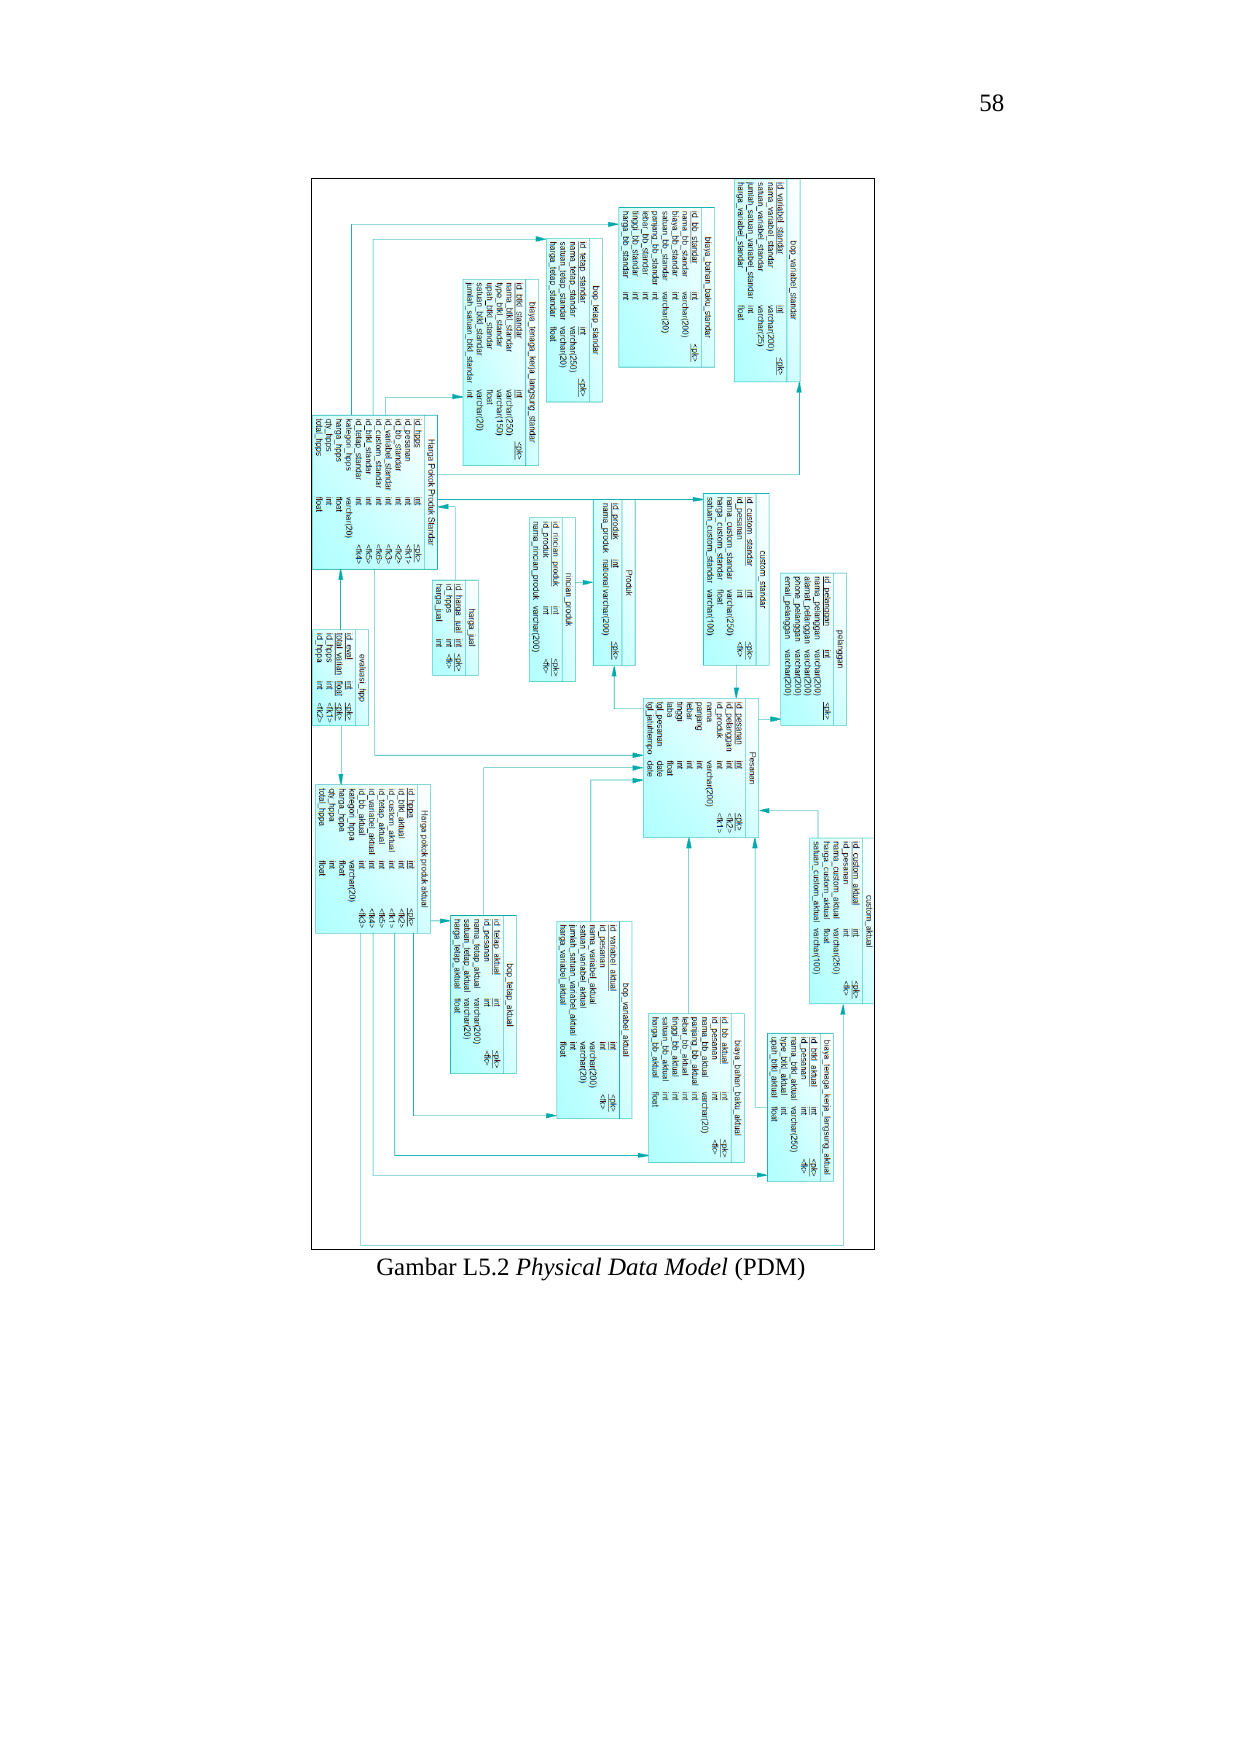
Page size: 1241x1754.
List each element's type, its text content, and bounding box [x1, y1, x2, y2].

text Gambar L5.2 Physical Data Model (PDM) [177, 1252, 1004, 1281]
picture [312, 180, 874, 1249]
